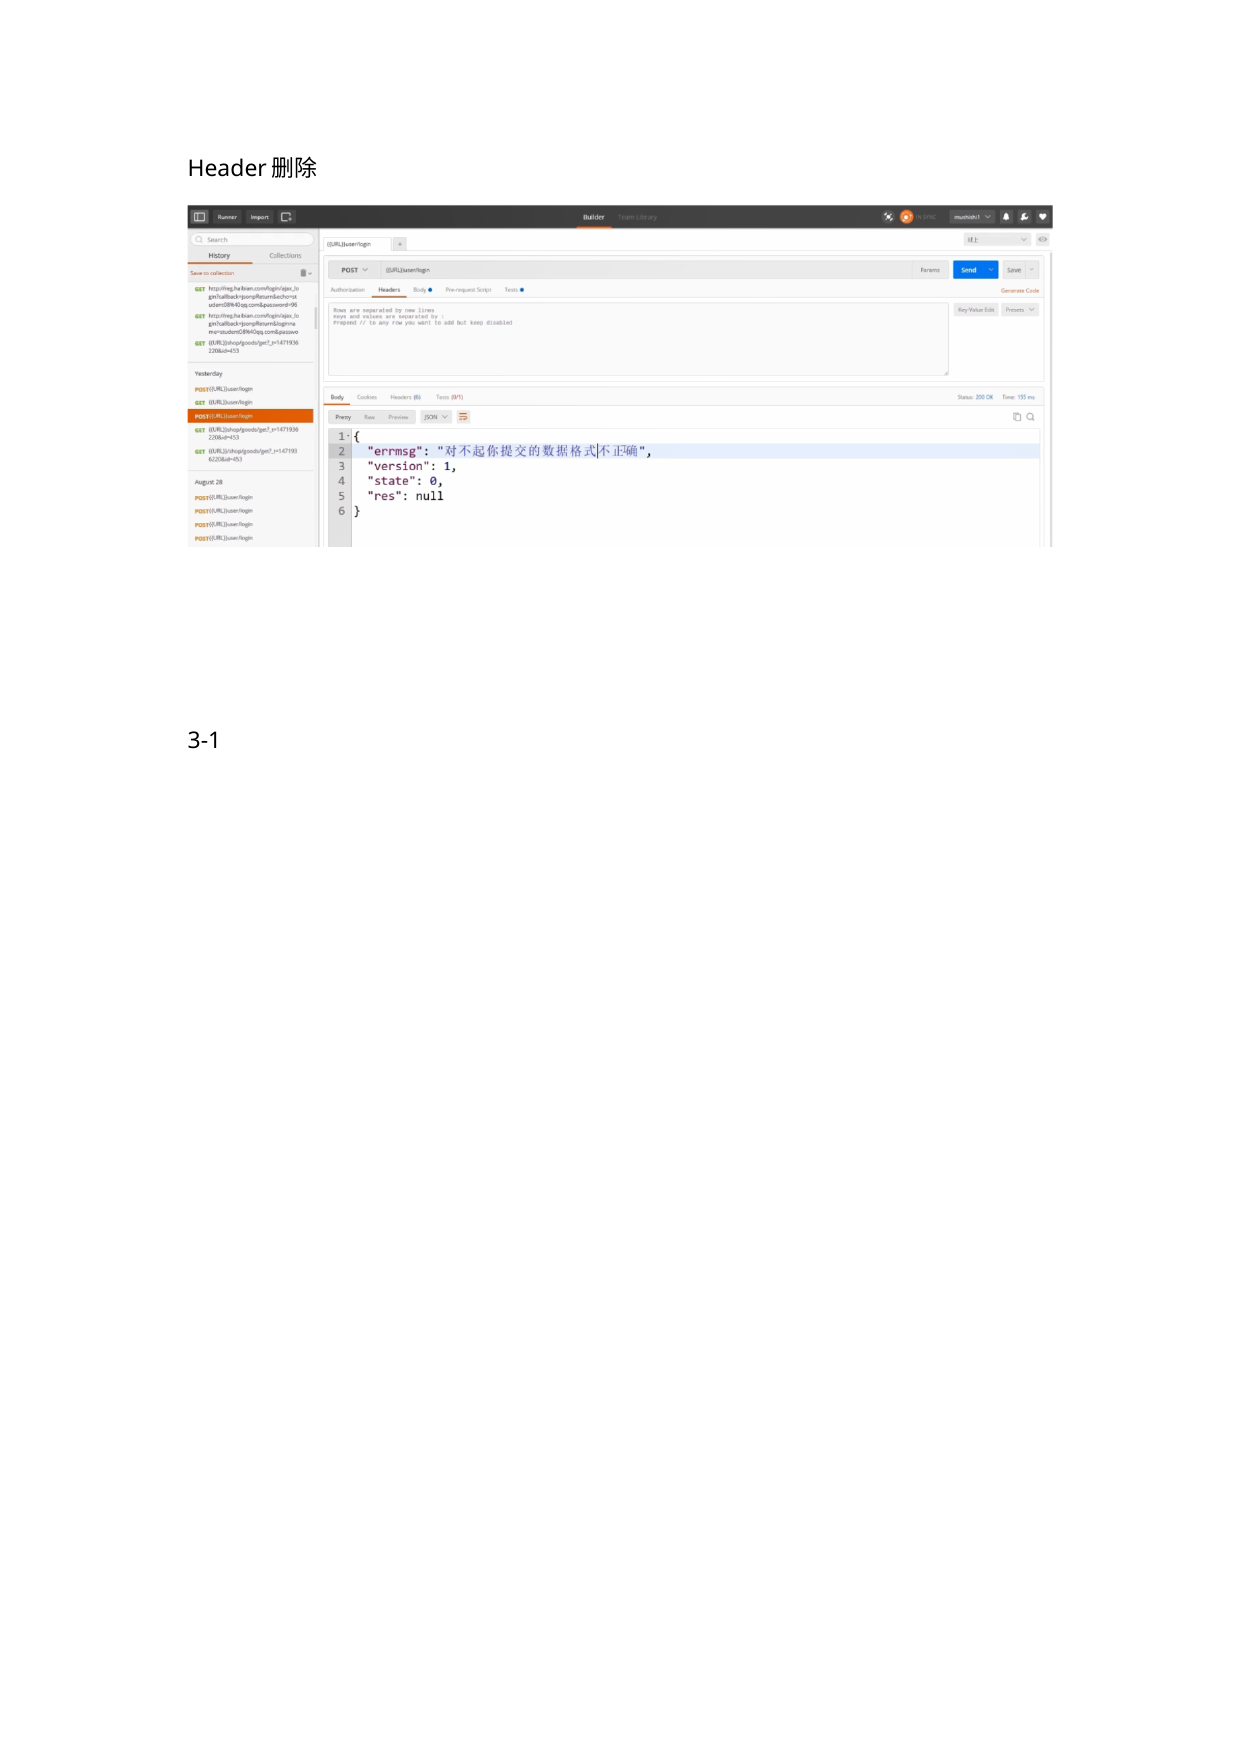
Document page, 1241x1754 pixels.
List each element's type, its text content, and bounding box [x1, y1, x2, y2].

picture [187, 204, 1053, 547]
text 3-1 [187, 724, 1053, 755]
text Header删除 [187, 150, 1053, 183]
